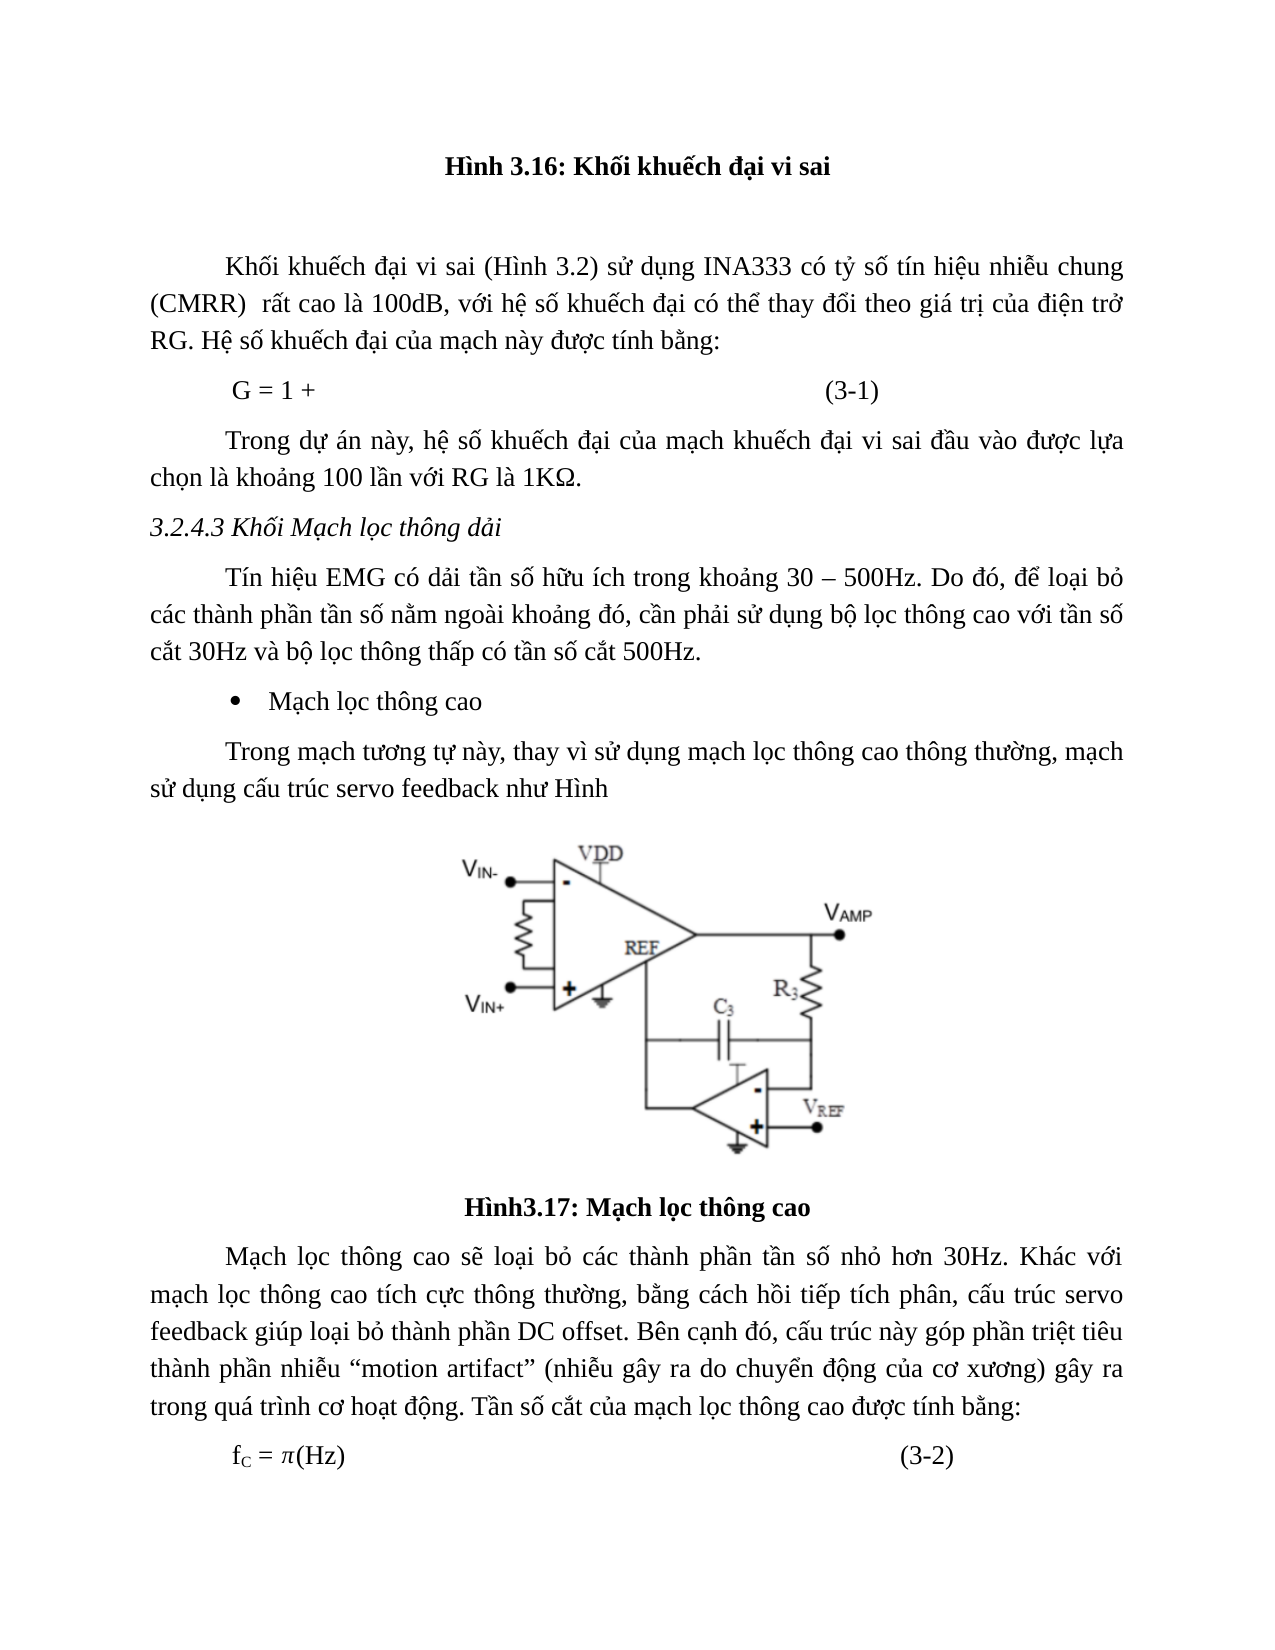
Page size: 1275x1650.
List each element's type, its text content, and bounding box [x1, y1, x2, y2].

text Trong dự án này, hệ số khuếch đại của mạch khuếch đại vi sai đầu vào được lựa chọn là khoảng 100 lần với RG là 1KΩ. [150, 424, 1125, 492]
text fC = (Hz) (3-2) [150, 1439, 1125, 1471]
list Mạch lọc thông cao [231, 685, 1125, 716]
text G = 1 + (3-1) [150, 374, 1125, 405]
text Trong mạch tương tự này, thay vì sử dụng mạch lọc thông cao thông thường, mạch sử dụng cấu trúc servo feedback như Hình [150, 735, 1125, 803]
subtitle 3.2.4.3 Khối Mạch lọc thông dải [150, 511, 1125, 542]
picture [437, 822, 913, 1172]
text Mạch lọc thông cao sẽ loại bỏ các thành phần tần số nhỏ hơn 30Hz. Khác với mạch lọc thông cao tích cực thông thường, bằng cách hồi tiếp tích phân, cấu trúc servo feedback giúp loại bỏ thành phần DC offset. Bên cạnh đó, cấu trúc này góp phần triệt tiêu thành phần nhiễu “motion artifact” (nhiễu gây ra do chuyển động của cơ xương) gây ra trong quá trình cơ hoạt động. Tần số cắt của mạch lọc thông cao được tính bằng: [150, 1241, 1125, 1421]
text Hình3.17: Mạch lọc thông cao [150, 1191, 1125, 1222]
text Tín hiệu EMG có dải tần số hữu ích trong khoảng 30 – 500Hz. Do đó, để loại bỏ các thành phần tần số nằm ngoài khoảng đó, cần phải sử dụng bộ lọc thông cao với tần số cắt 30Hz và bộ lọc thông thấp có tần số cắt 500Hz. [150, 561, 1125, 666]
text Khối khuếch đại vi sai (Hình 3.2) sử dụng INA333 có tỷ số tín hiệu nhiễu chung (CMRR) rất cao là 100dB, với hệ số khuếch đại có thể thay đổi theo giá trị của điện trở RG. Hệ số khuếch đại của mạch này được tính bằng: [150, 249, 1125, 355]
text Hình 3.16: Khối khuếch đại vi sai [150, 150, 1125, 181]
